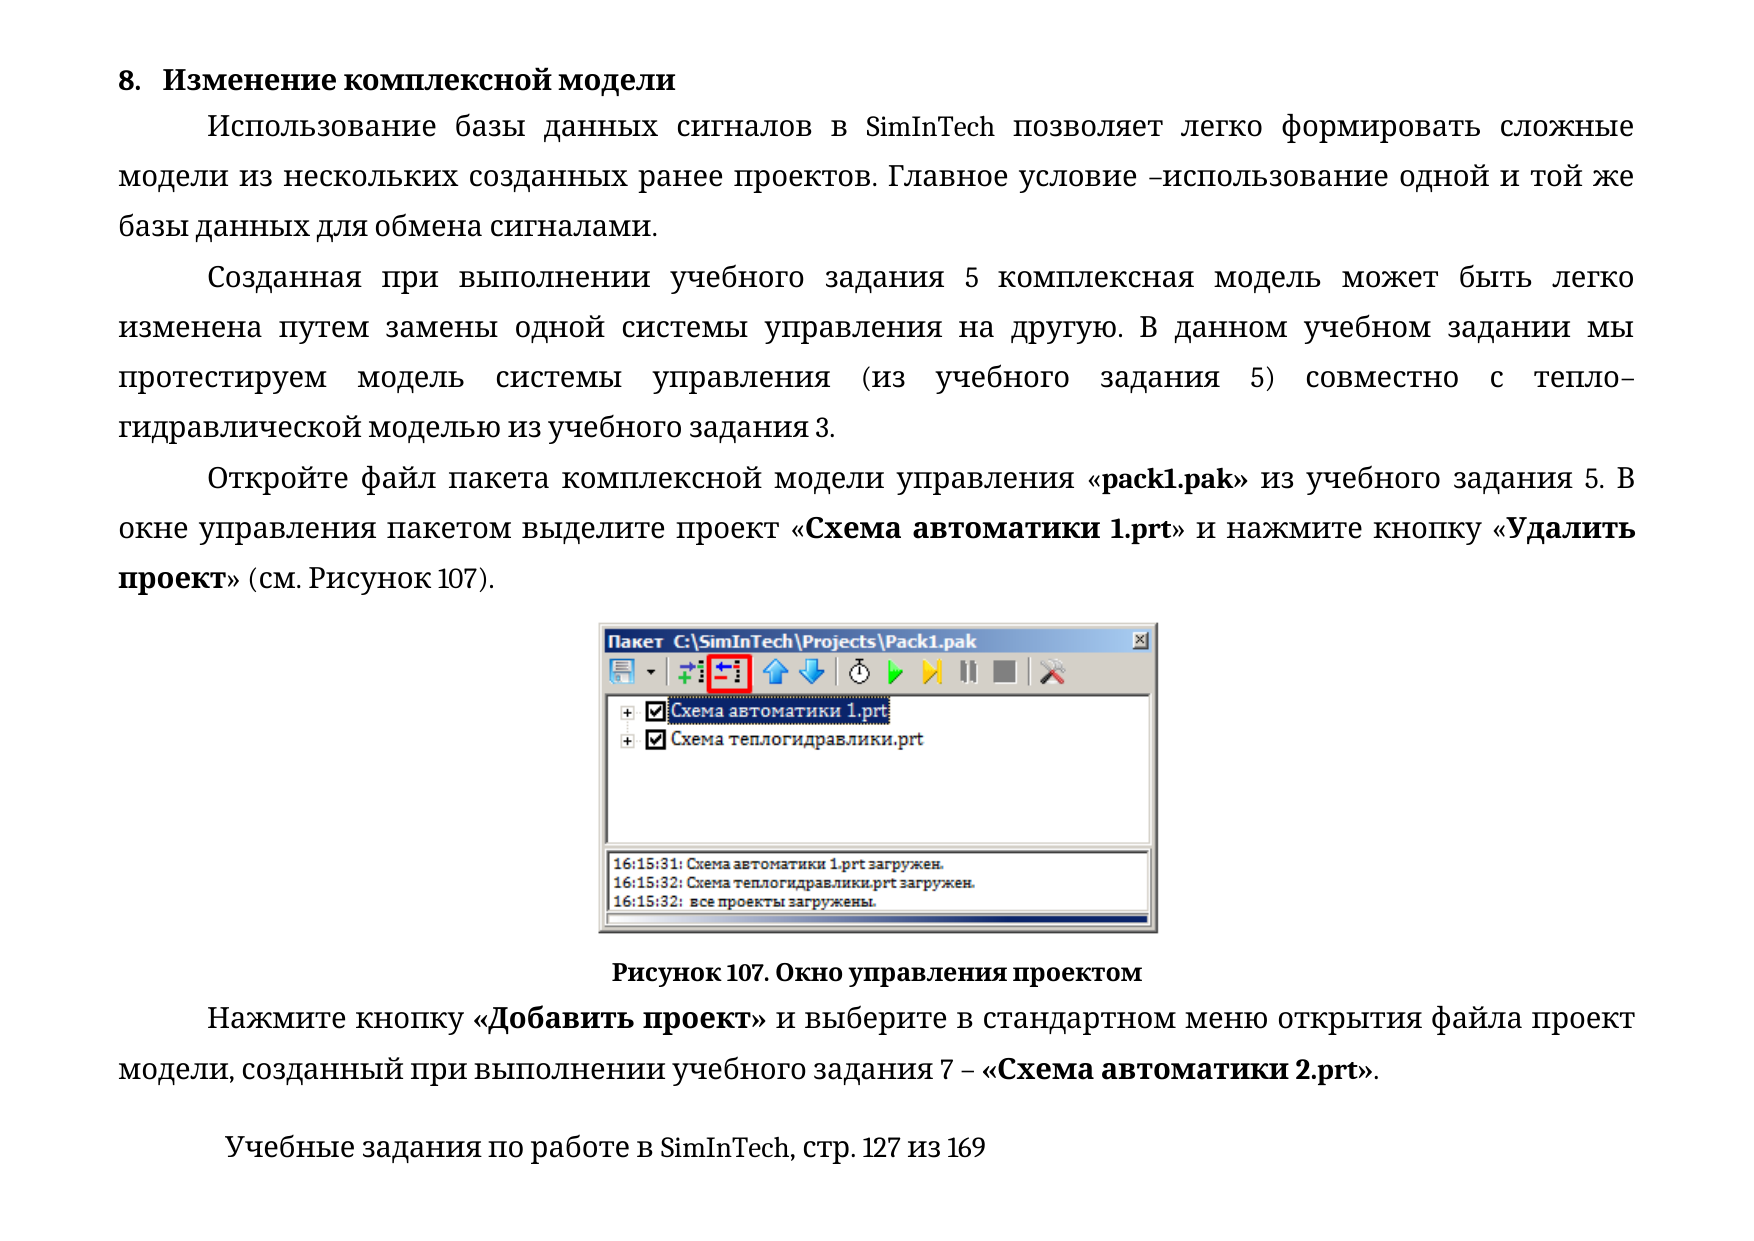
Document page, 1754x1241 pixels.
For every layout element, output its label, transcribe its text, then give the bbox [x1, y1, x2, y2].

text Нажмите кнопку «Добавить проект» и выберите в стандартном меню открытия файла проект модели, созданный при выполнении учебного задания 7 – «Схема автоматики 2.prt». [118, 1002, 1636, 1086]
text Использование базы данных сигналов в SimInTech позволяет легко формировать сложные модели из нескольких созданных ранее проектов. Главное условие –использование одной и той же базы данных для обмена сигналами. [118, 110, 1636, 244]
subtitle Изменение комплексной модели [118, 64, 1636, 97]
text Созданная при выполнении учебного задания 5 комплексная модель может быть легко изменена путем замены одной системы управления на другую. В данном учебном задании мы протестируем модель системы управления (из учебного задания 5) совместно с тепло–гидравлической моделью из учебного задания 3. [118, 261, 1636, 445]
picture [591, 612, 1163, 943]
